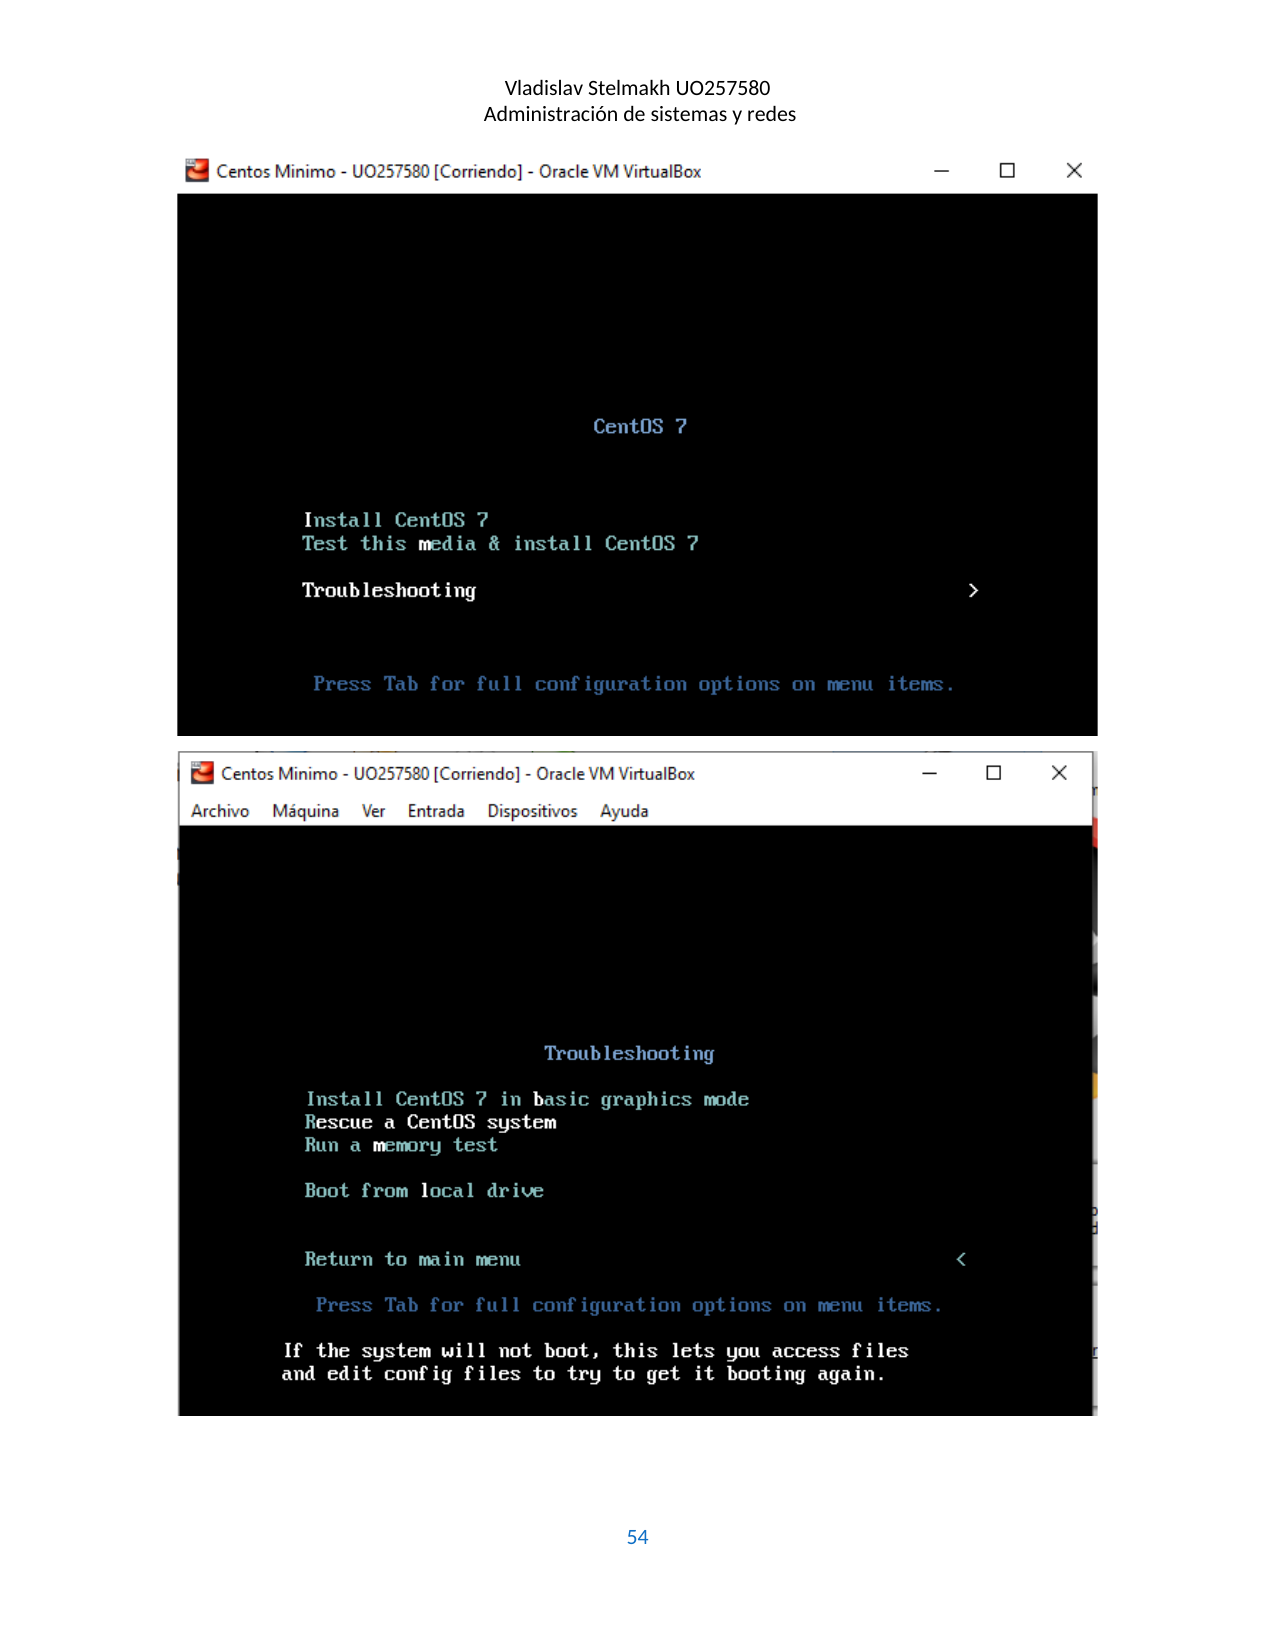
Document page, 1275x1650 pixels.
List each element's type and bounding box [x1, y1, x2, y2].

picture [177, 153, 1098, 736]
picture [177, 751, 1098, 1416]
